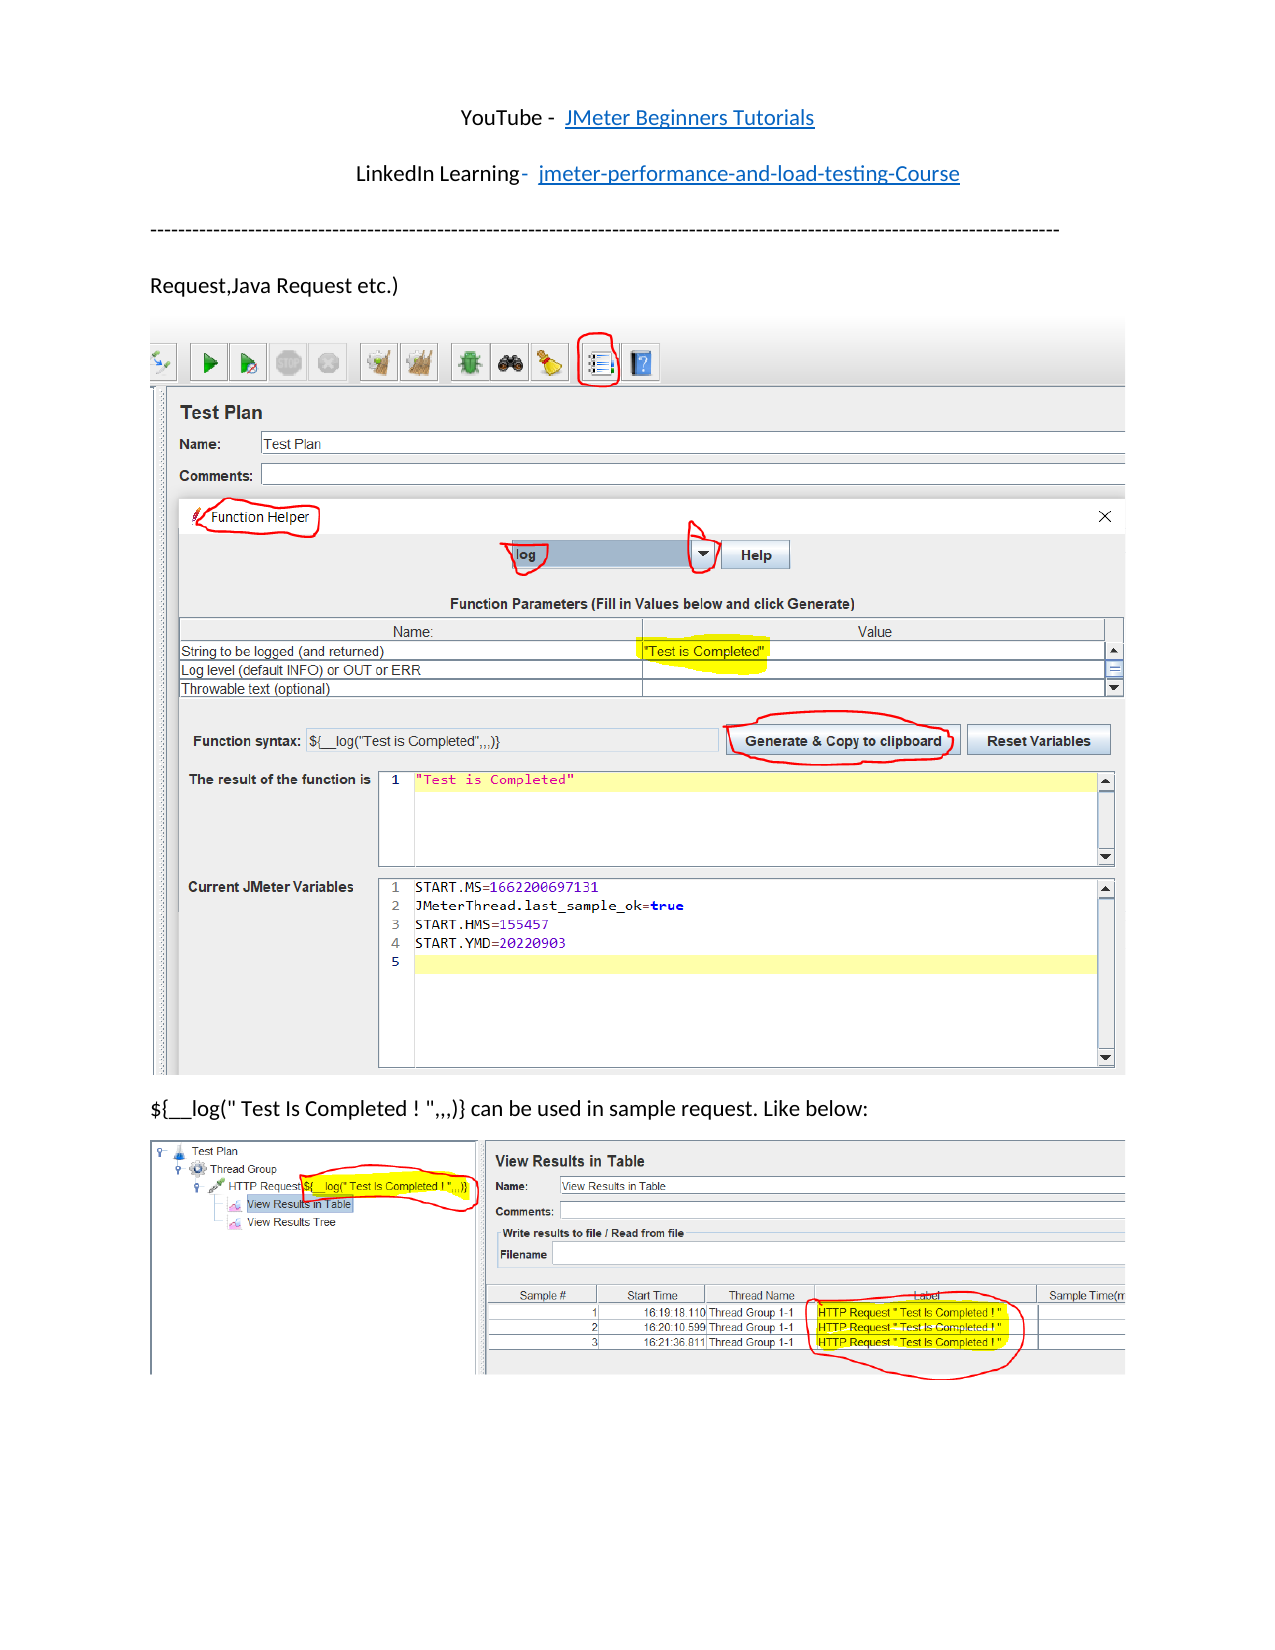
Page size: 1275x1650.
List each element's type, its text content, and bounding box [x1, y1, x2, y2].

text ${__log(" Test Is Completed ! ",,,)} can be used in sample request. Like below: [150, 1094, 1125, 1122]
text Click on the Function Helper button->select the function which you want to use n then give values n click on Generate n copy to clipboard once done you can use the function in any sampler (Http Request,Java Request etc.) [150, 271, 1125, 301]
picture [150, 301, 1125, 1075]
picture [150, 1140, 1125, 1380]
